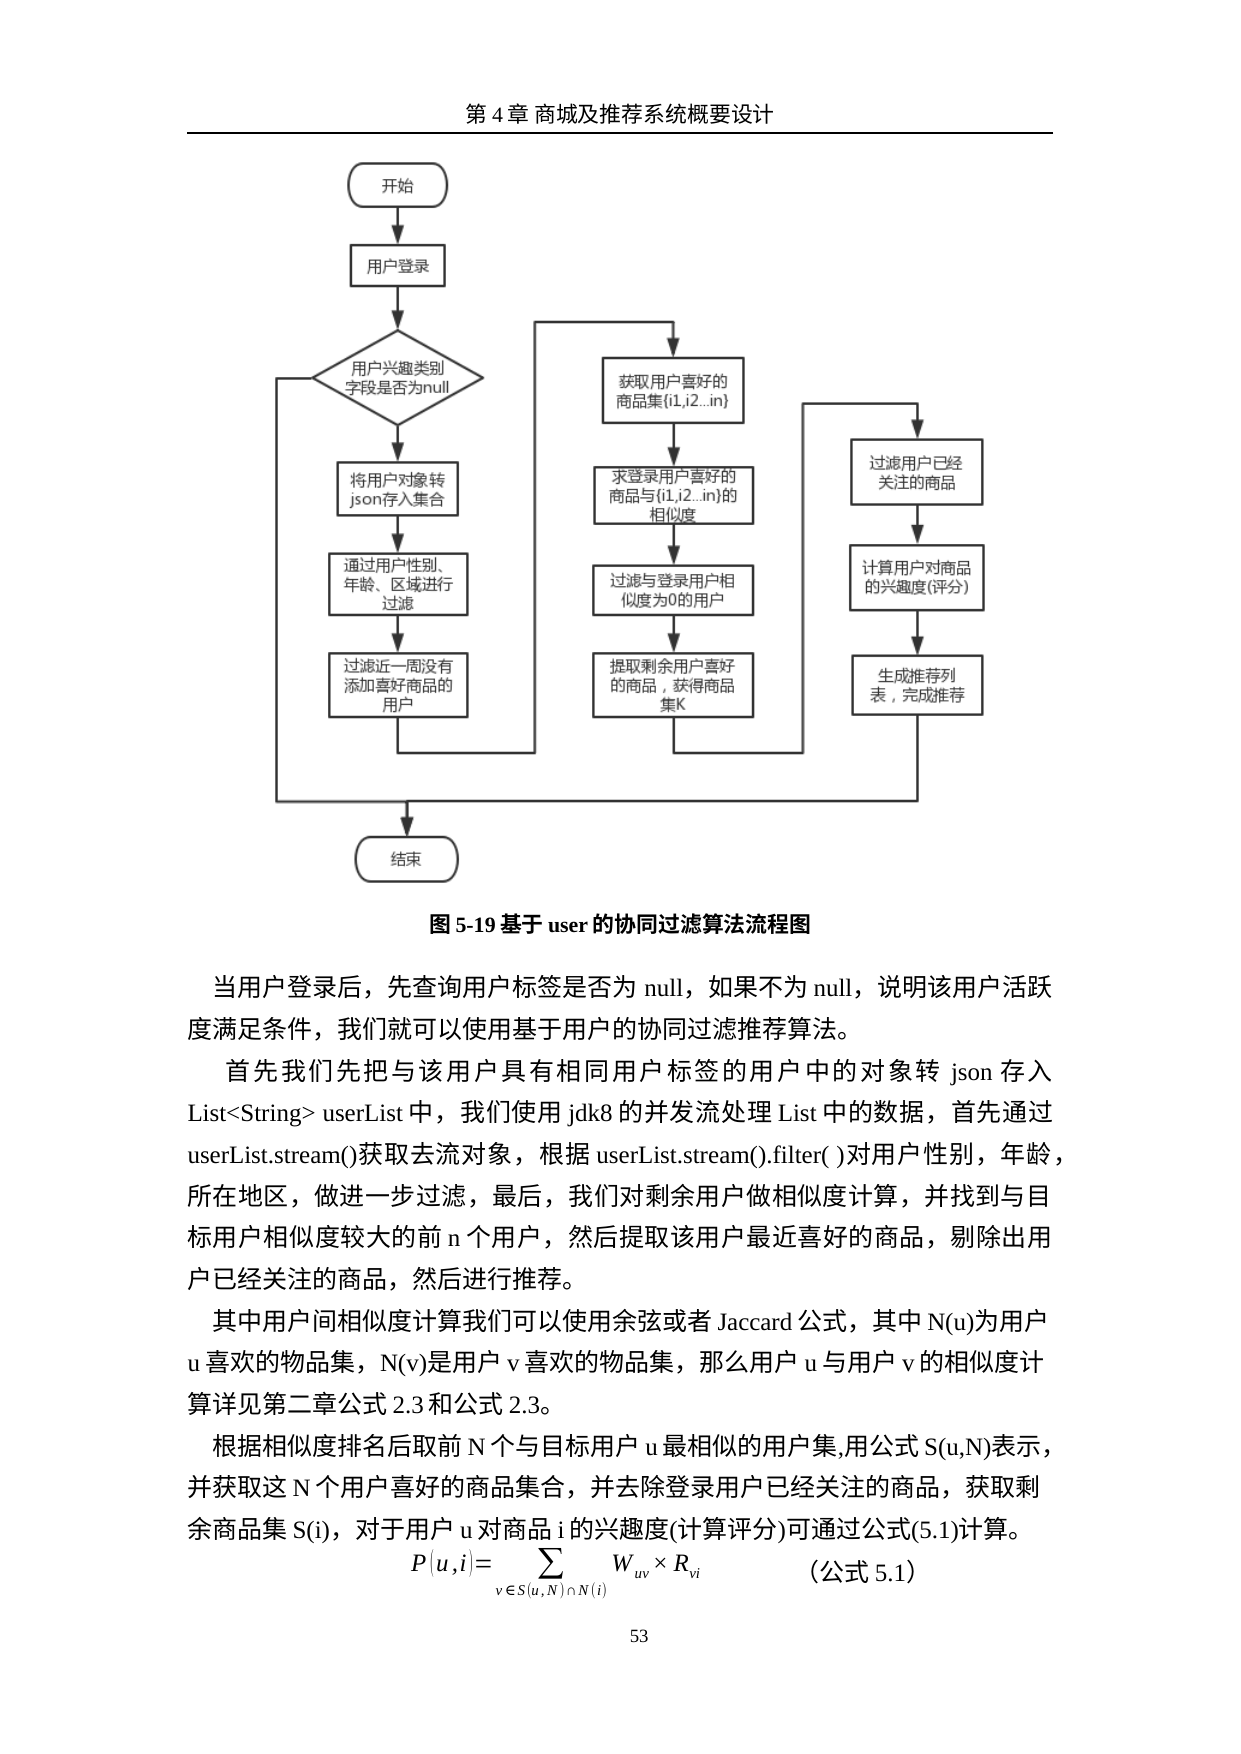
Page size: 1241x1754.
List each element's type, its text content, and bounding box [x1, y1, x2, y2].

text 根据相似度排名后取前N个与目标用户u最相似的用户集,用公式S(u,N)表示，并获取这N个用户喜好的商品集合，并去除登录用户已经关注的商品，获取剩余商品集S(i)，对于用户u对商品i的兴趣度(计算评分)可通过公式(5.1)计算。 [187, 1422, 1053, 1547]
text 图5-19基于user的协同过滤算法流程图 [187, 907, 1053, 938]
text 当用户登录后，先查询用户标签是否为null，如果不为null，说明该用户活跃度满足条件，我们就可以使用基于用户的协同过滤推荐算法。 [187, 963, 1053, 1047]
text 其中用户间相似度计算我们可以使用余弦或者Jaccard公式，其中N(u)为用户u喜欢的物品集，N(v)是用户v喜欢的物品集，那么用户u与用户v的相似度计算详见第二章公式2.3和公式2.3。 [187, 1297, 1053, 1422]
picture [219, 150, 1022, 895]
text 首先我们先把与该用户具有相同用户标签的用户中的对象转json存入List<String> userList中，我们使用jdk8的并发流处理List中的数据，首先通过userList.stream()获取去流对象，根据userList.stream().filter( )对用户性别，年龄，所在地区，做进一步过滤，最后，我们对剩余用户做相似度计算，并找到与目标用户相似度较大的前n个用户，然后提取该用户最近喜好的商品，剔除出用户已经关注的商品，然后进行推荐。 [187, 1047, 1053, 1297]
text （公式5.1） [187, 1547, 1053, 1599]
